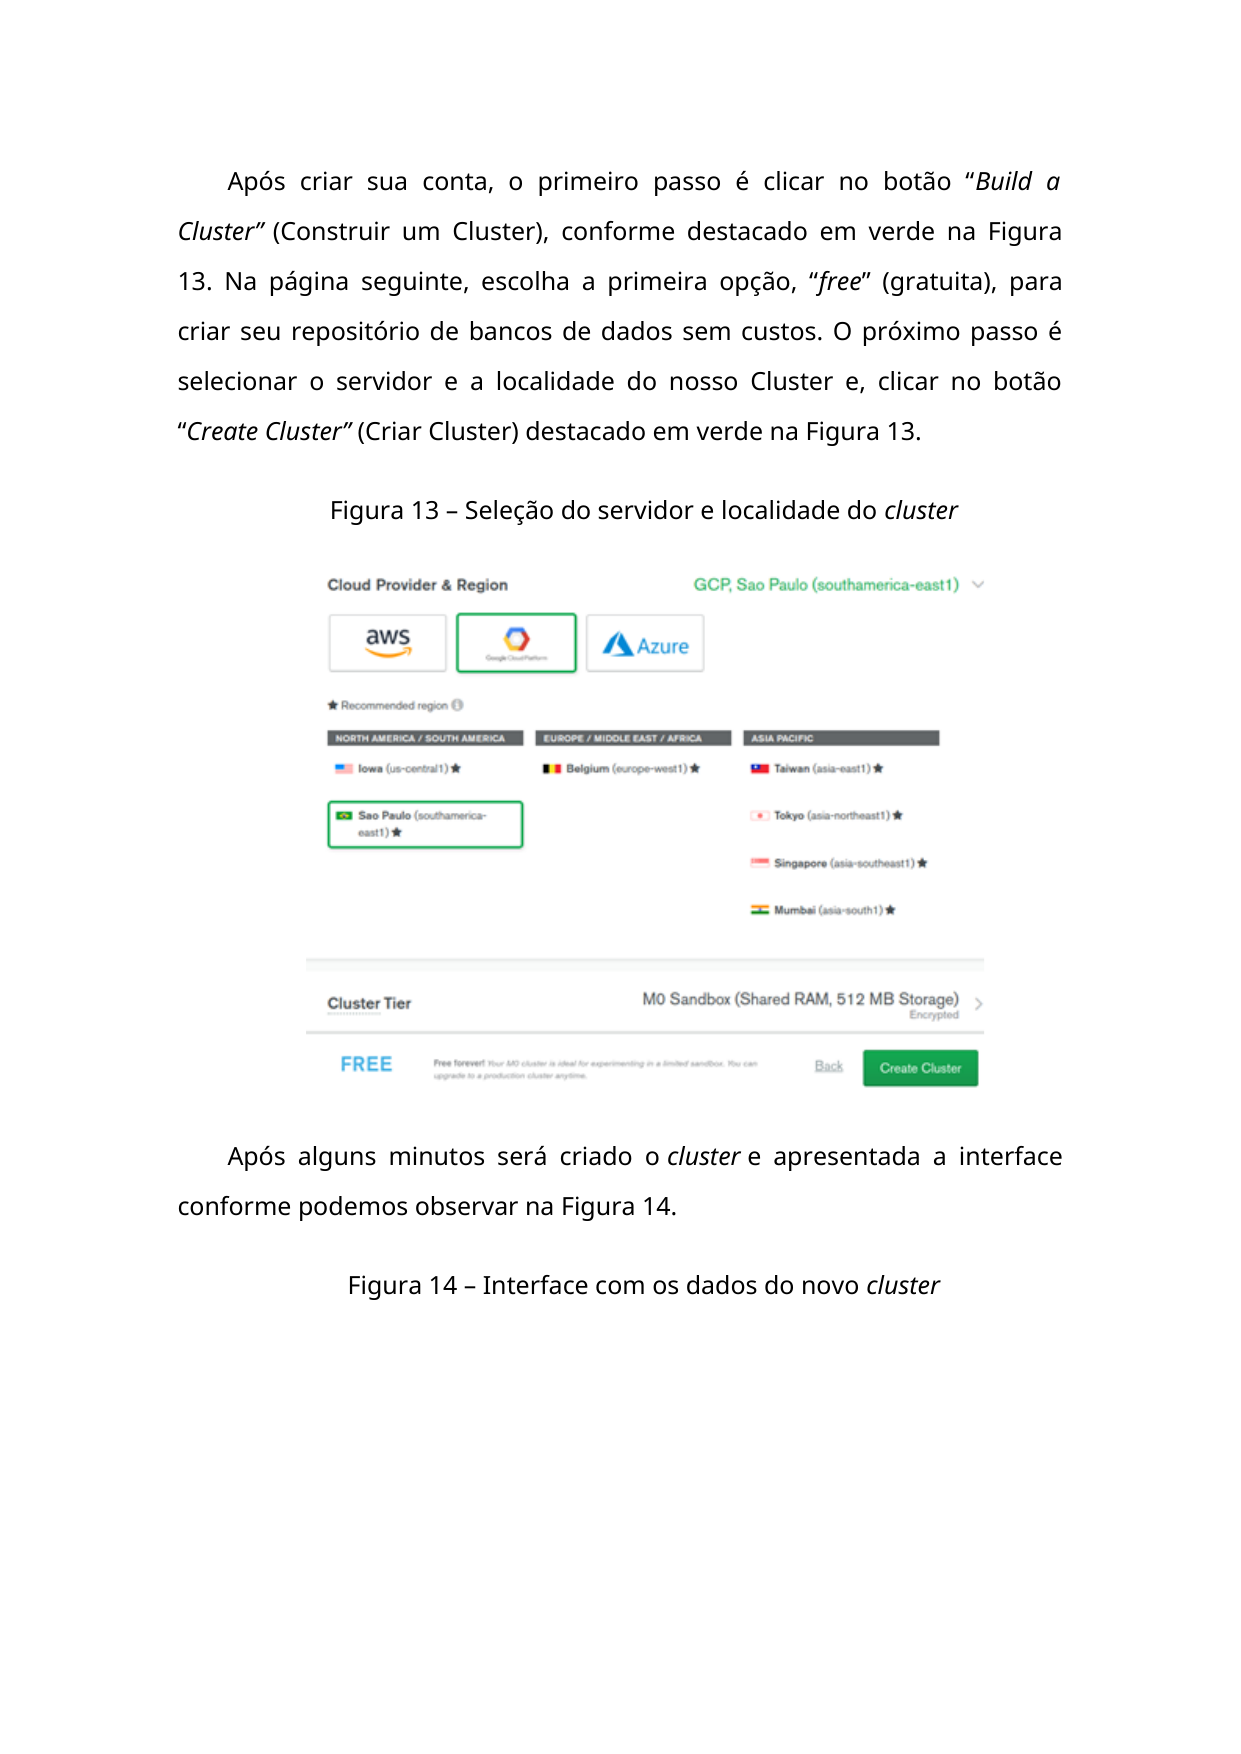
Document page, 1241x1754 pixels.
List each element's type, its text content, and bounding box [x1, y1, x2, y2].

text Figura 13 – Seleção do servidor e localidade do cluster [177, 477, 1063, 527]
text Após criar sua conta, o primeiro passo é clicar no botão “Build a Cluster” (Construir um Cluster), conforme destacado em verde na Figura 13. Na página seguinte, escolha a primeira opção, “free” (gratuita), para criar seu repositório de bancos de dados sem custos. O próximo passo é selecionar o servidor e a localidade do nosso Cluster e, clicar no botão “Create Cluster” (Criar Cluster) destacado em verde na Figura 13. [177, 148, 1063, 448]
text Figura 14 – Interface com os dados do novo cluster [177, 1252, 1063, 1302]
text Após alguns minutos será criado o cluster e apresentada a interface conforme podemos observar na Figura 14. [177, 1122, 1063, 1222]
picture [306, 556, 985, 1094]
